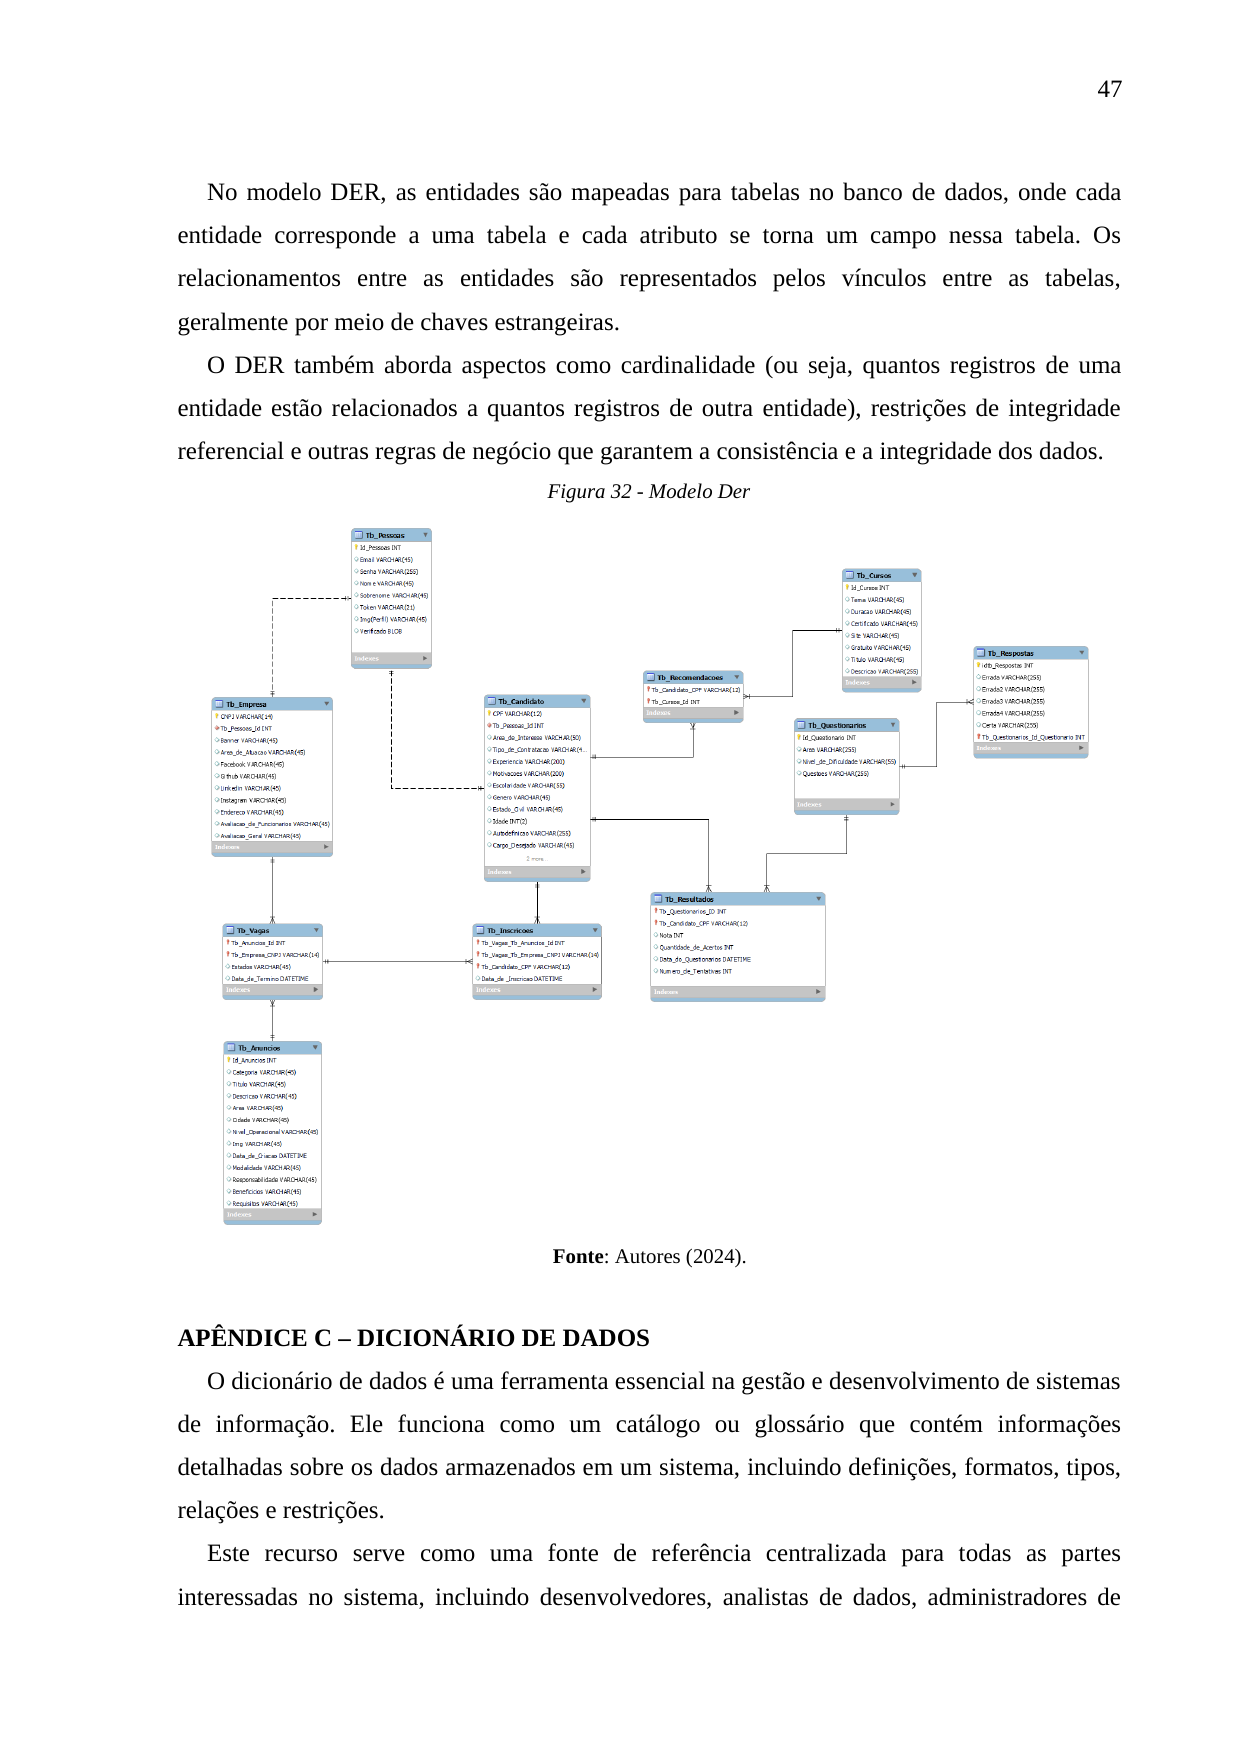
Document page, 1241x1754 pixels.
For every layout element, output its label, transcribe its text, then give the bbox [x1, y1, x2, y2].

text Figura 32 - Modelo Der [177, 479, 1122, 503]
text O DER também aborda aspectos como cardinalidade (ou seja, quantos registros de uma entidade estão relacionados a quantos registros de outra entidade), restrições de integridade referencial e outras regras de negócio que garantem a consistência e a integridade dos dados. [177, 350, 1122, 465]
text Fonte: Autores (2024). [177, 1244, 1122, 1268]
subtitle APÊNDICE C – DICIONÁRIO DE DADOS [177, 1323, 1122, 1352]
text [177, 1538, 1122, 1610]
text No modelo DER, as entidades são mapeadas para tabelas no banco de dados, onde cada entidade corresponde a uma tabela e cada atributo se torna um campo nessa tabela. Os relacionamentos entre as entidades são representados pelos vínculos entre as tabelas, geralmente por meio de chaves estrangeiras. [177, 177, 1122, 335]
picture [206, 523, 1093, 1230]
text O dicionário de dados é uma ferramenta essencial na gestão e desenvolvimento de sistemas de informação. Ele funciona como um catálogo ou glossário que contém informações detalhadas sobre os dados armazenados em um sistema, incluindo definições, formatos, tipos, relações e restrições. [177, 1366, 1122, 1524]
